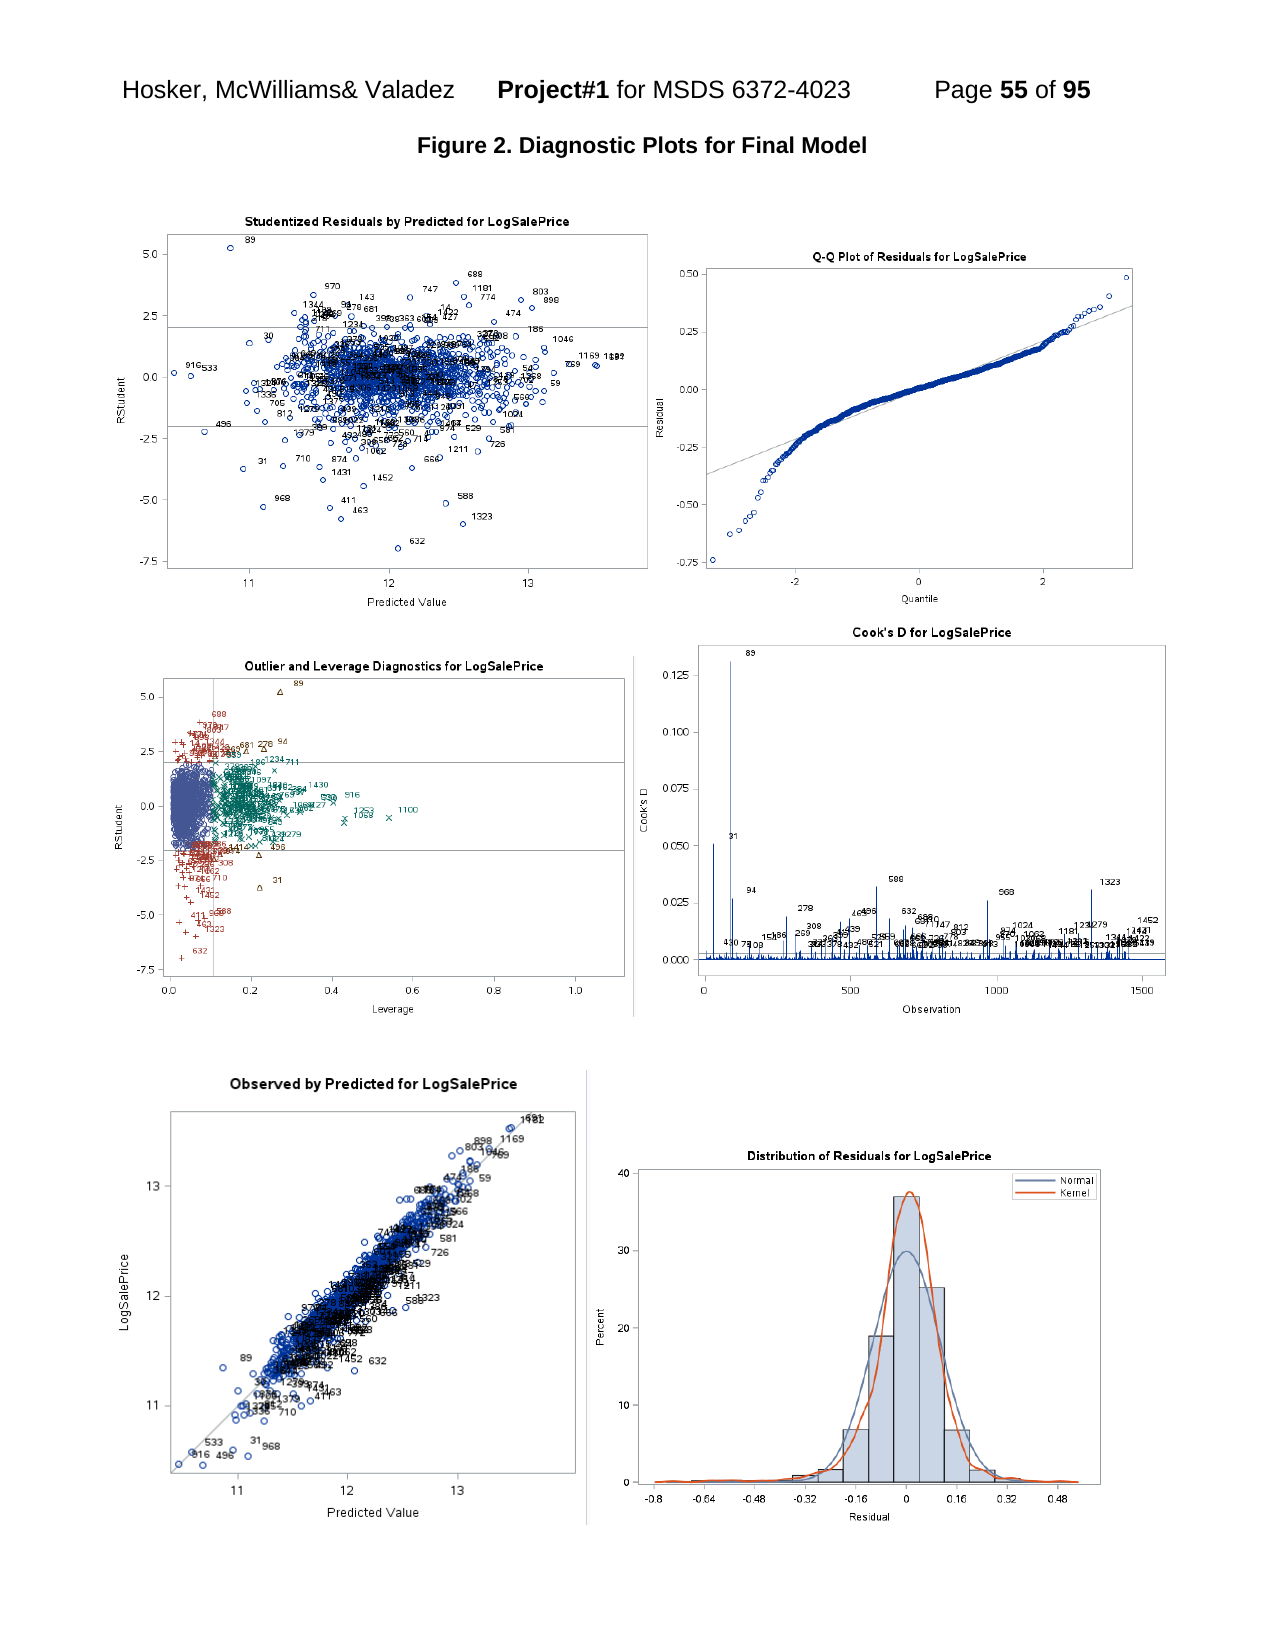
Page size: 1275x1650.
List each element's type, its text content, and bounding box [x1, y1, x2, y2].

picture [112, 211, 1138, 609]
picture [112, 622, 1170, 1017]
picture [112, 1070, 1107, 1525]
text Figure 2. Diagnostic Plots for Final Model [112, 132, 1172, 159]
